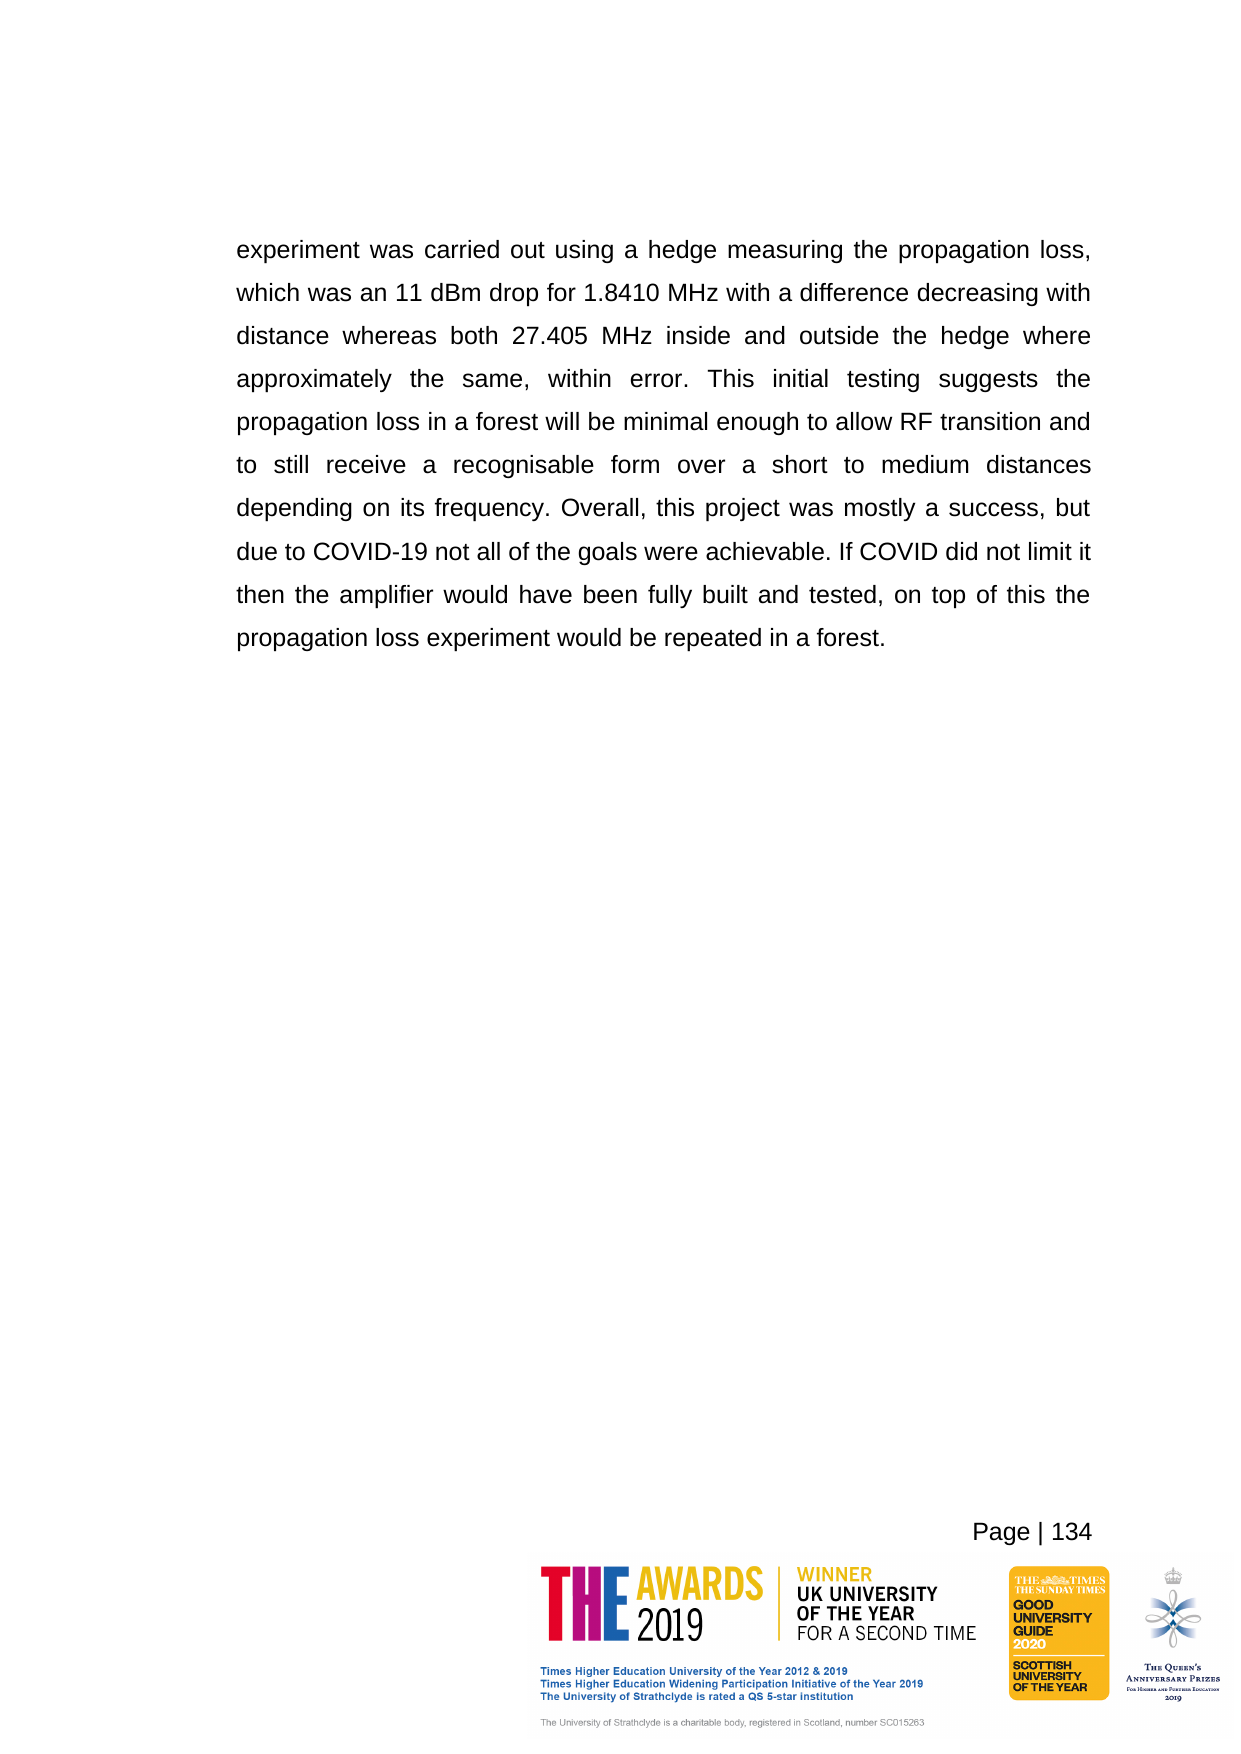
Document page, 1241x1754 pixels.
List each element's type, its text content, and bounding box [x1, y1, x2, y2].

picture [527, 1552, 1235, 1739]
